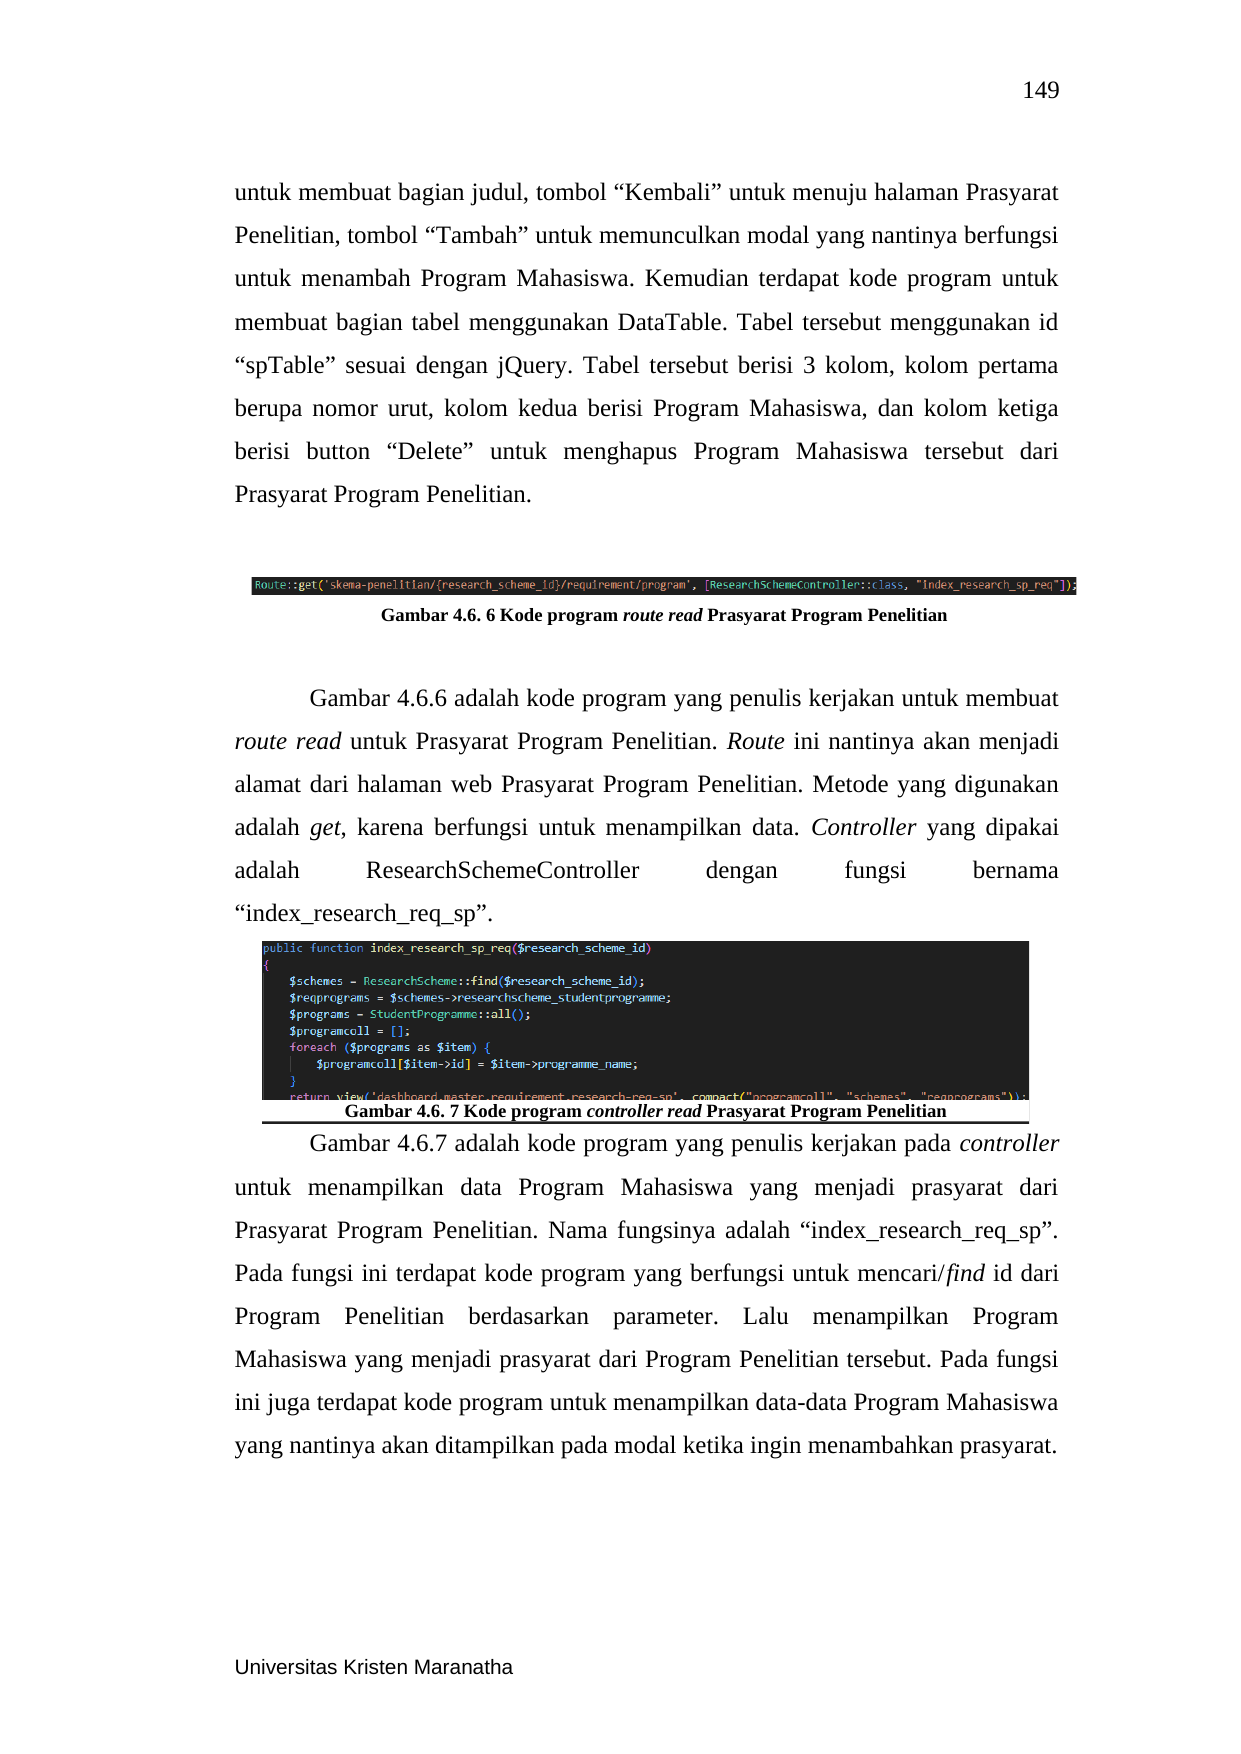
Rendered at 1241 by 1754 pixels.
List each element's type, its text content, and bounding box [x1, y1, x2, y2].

picture [262, 941, 1030, 1100]
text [234, 177, 1059, 508]
text Gambar 4.6.6 adalah kode program yang penulis kerjakan untuk membuat route read untuk Prasyarat Program Penelitian. Route ini nantinya akan menjadi alamat dari halaman web Prasyarat Program Penelitian. Metode yang digunakan adalah get, karena berfungsi untuk menampilkan data. Controller yang dipakai adalah ResearchSchemeController dengan fungsi bernama “index_research_req_sp”. [234, 683, 1059, 927]
text Gambar 4.6.7 adalah kode program yang penulis kerjakan pada controller untuk menampilkan data Program Mahasiswa yang menjadi prasyarat dari Prasyarat Program Penelitian. Nama fungsinya adalah “index_research_req_sp”. Pada fungsi ini terdapat kode program yang berfungsi untuk mencari/find id dari Program Penelitian berdasarkan parameter. Lalu menampilkan Program Mahasiswa yang menjadi prasyarat dari Program Penelitian tersebut. Pada fungsi ini juga terdapat kode program untuk menampilkan data-data Program Mahasiswa yang nantinya akan ditampilkan pada modal ketika ingin menambahkan prasyarat. [234, 985, 1059, 1459]
picture [251, 577, 1077, 595]
